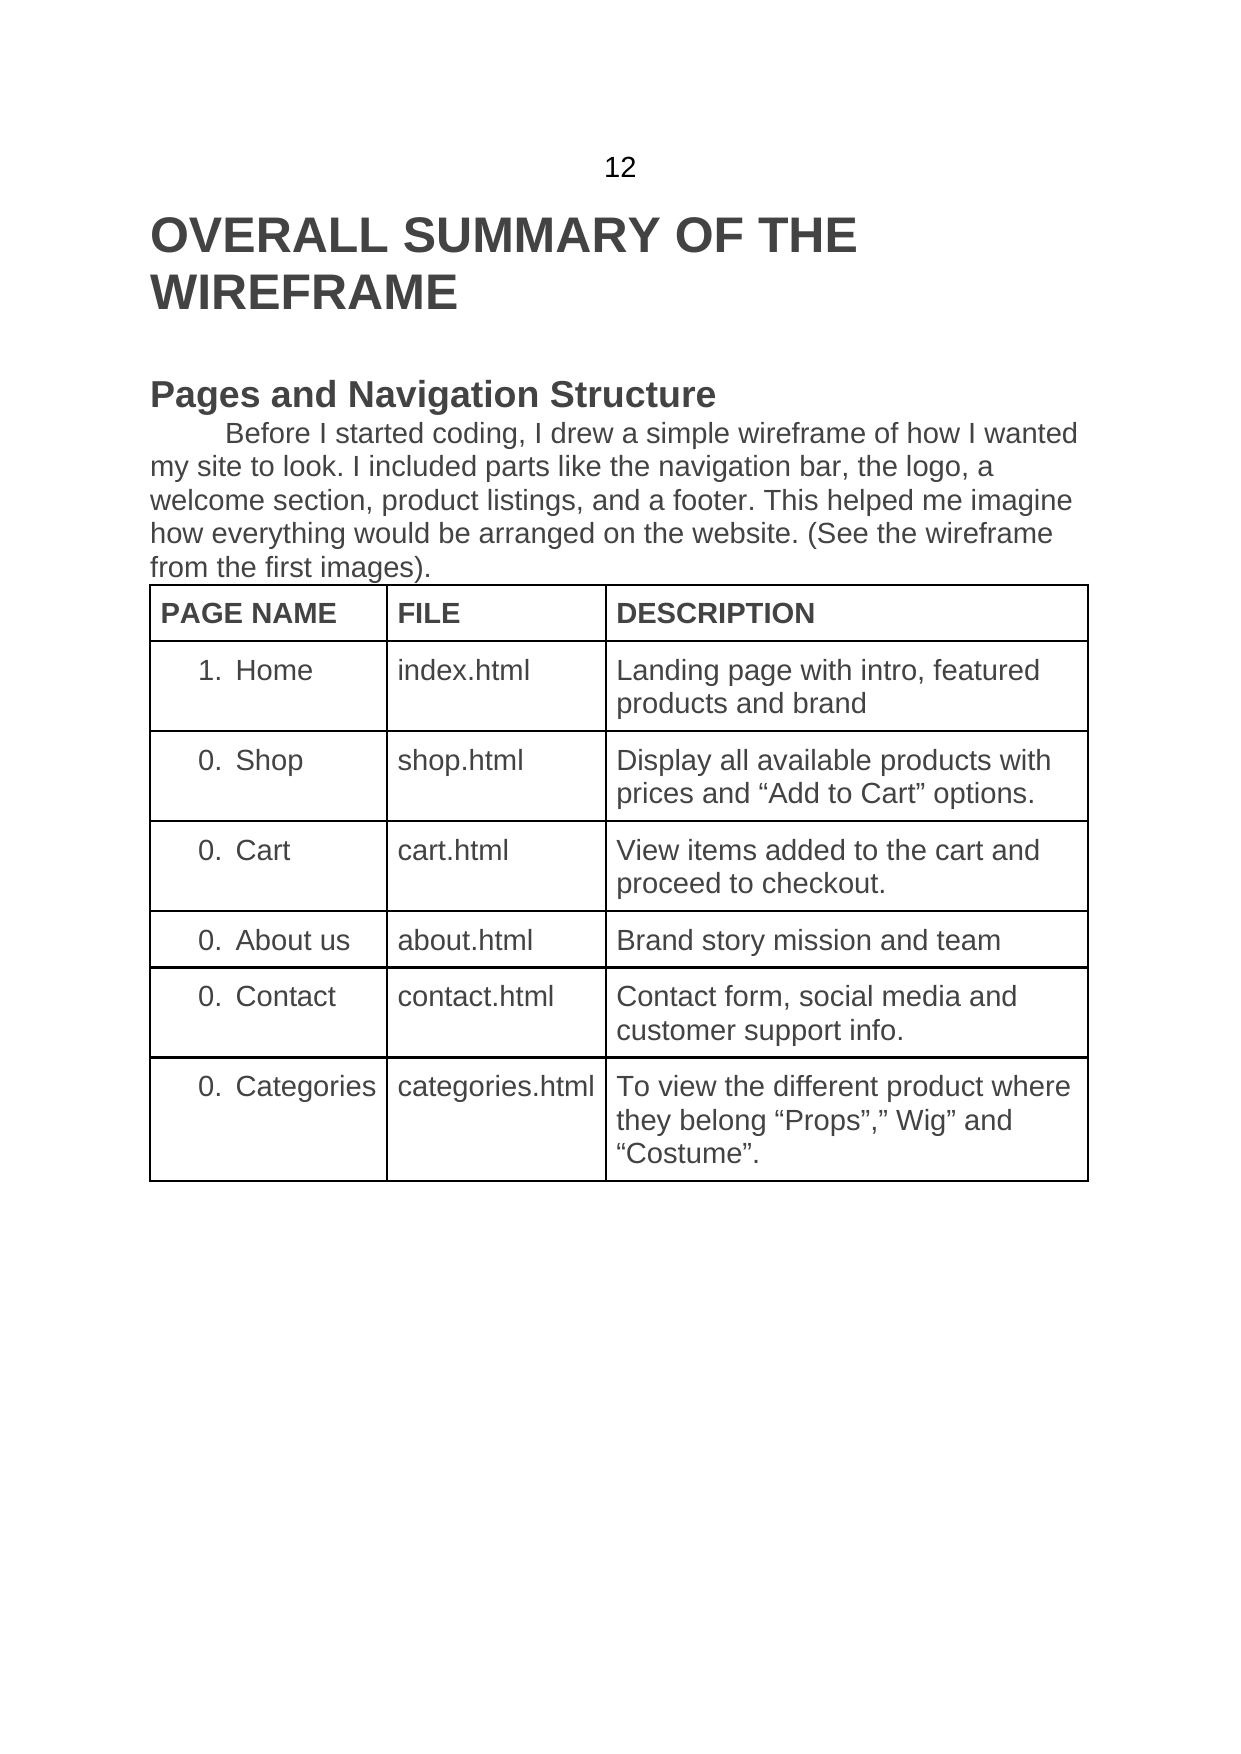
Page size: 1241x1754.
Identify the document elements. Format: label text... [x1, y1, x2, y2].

table_cell shop.html [388, 732, 605, 820]
table_cell Shop [151, 732, 386, 820]
table_cell Contact form, social media and customer support info. [607, 969, 1087, 1056]
text Before I started coding, I drew a simple wireframe of how I wanted my site to look. I included parts like the navigation bar, the logo, a welcome section, product listings, and a footer. This helped me imagine how everything would be arranged on the website. (See the wireframe from the first images). [150, 416, 1090, 583]
table_cell categories.html [388, 1059, 605, 1180]
table_cell To view the different product where they belong “Props”,” Wig” and “Costume”. [607, 1059, 1087, 1180]
text 12 [150, 150, 1090, 183]
table_cell contact.html [388, 969, 605, 1056]
text Pages and Navigation Structure [150, 372, 1090, 415]
table_cell index.html [388, 642, 605, 730]
table_cell View items added to the cart and proceed to checkout. [607, 822, 1087, 910]
table_header PAGE NAME [151, 586, 386, 640]
table_cell Categories [151, 1059, 386, 1180]
table_cell Cart [151, 822, 386, 910]
table_cell Contact [151, 969, 386, 1056]
table_cell Brand story mission and team [607, 912, 1087, 966]
table_cell Display all available products with prices and “Add to Cart” options. [607, 732, 1087, 820]
text OVERALL SUMMARY OF THE WIREFRAME [150, 205, 1090, 320]
table_cell cart.html [388, 822, 605, 910]
table_header FILE [388, 586, 605, 640]
table_cell About us [151, 912, 386, 966]
table_cell Home [151, 642, 386, 730]
table_cell Landing page with intro, featured products and brand [607, 642, 1087, 730]
table_cell about.html [388, 912, 605, 966]
table_header DESCRIPTION [607, 586, 1087, 640]
